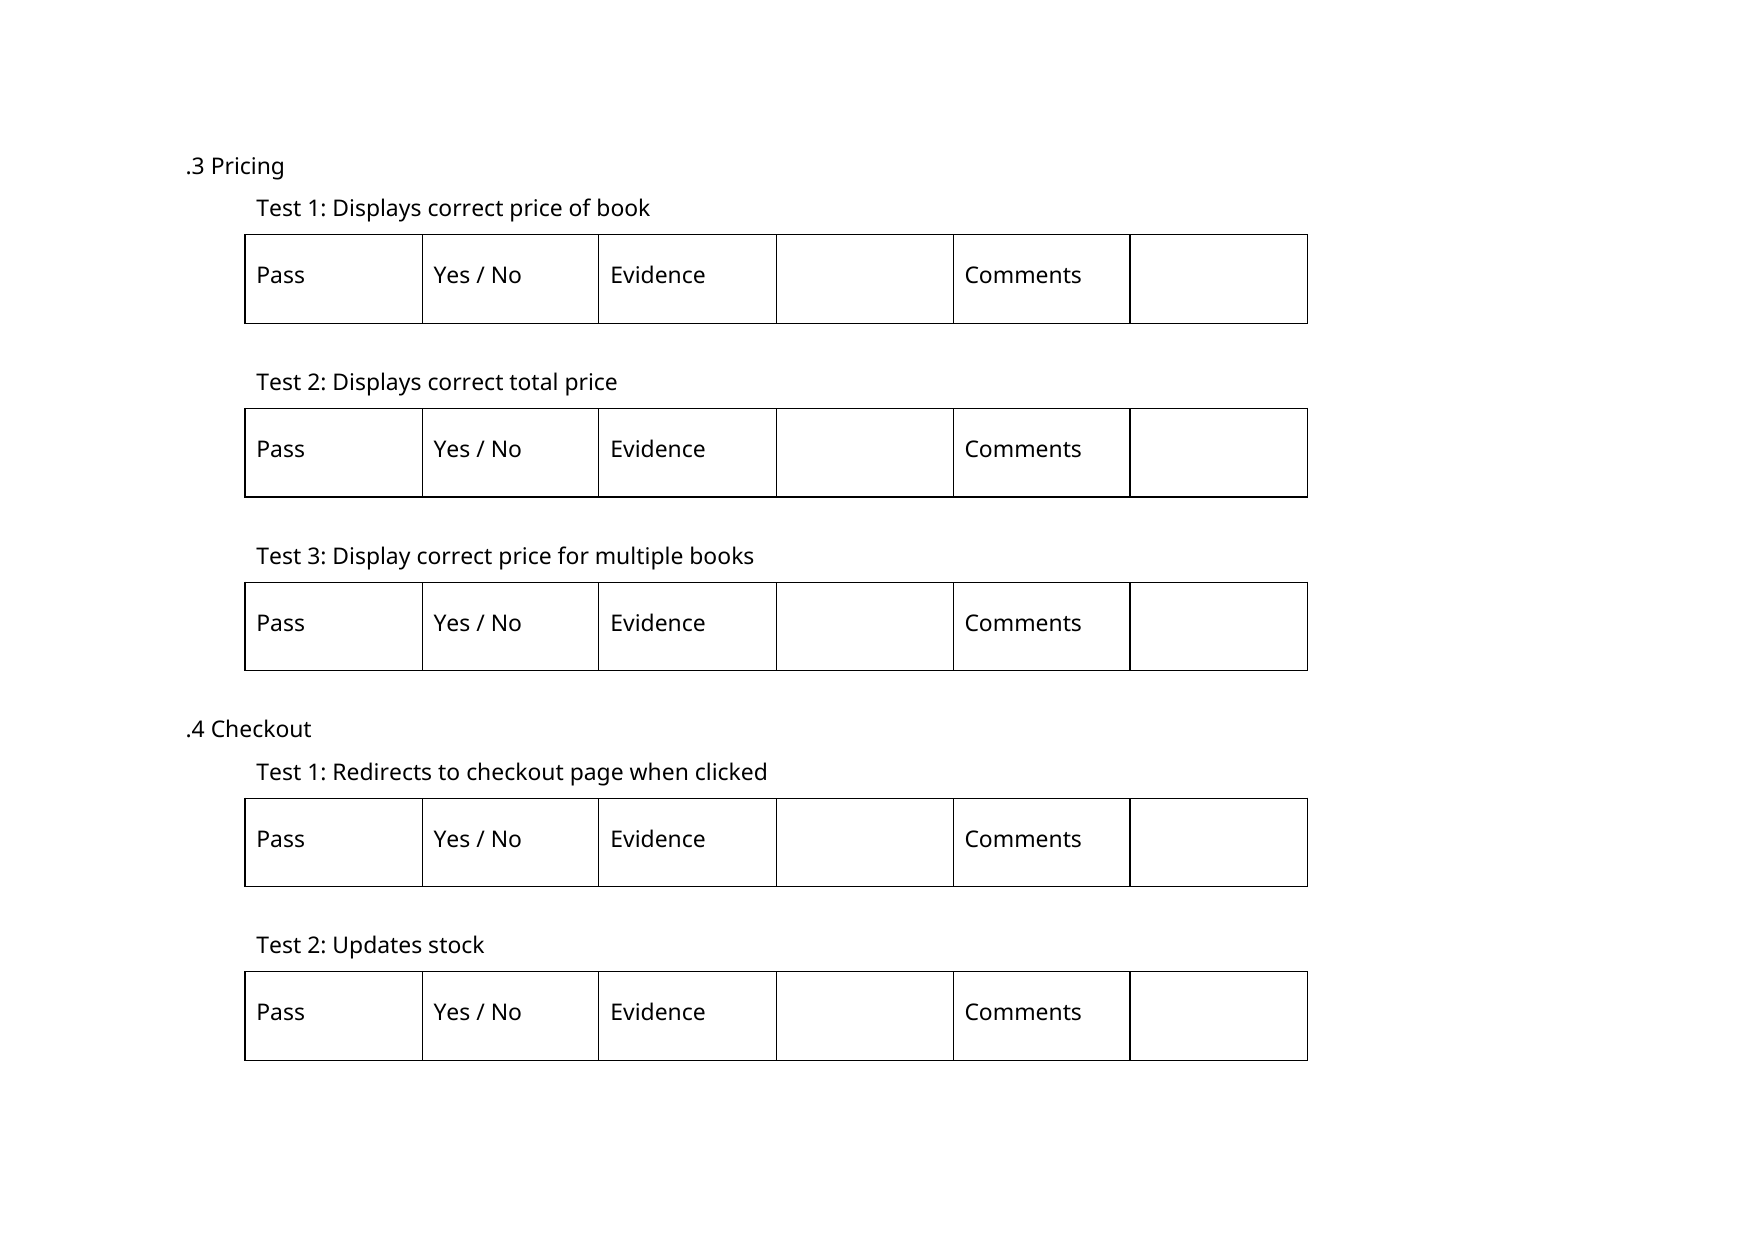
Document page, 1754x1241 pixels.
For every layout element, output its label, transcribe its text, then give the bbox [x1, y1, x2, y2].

table_header Evidence [599, 235, 776, 323]
text Test 2: Displays correct total price [150, 366, 1604, 397]
table_header Evidence [599, 799, 776, 886]
table_header Yes / No [423, 235, 598, 323]
table_header Pass [246, 972, 422, 1060]
text Test 2: Updates stock [150, 929, 1604, 960]
table_header [1131, 235, 1307, 323]
table_header [1131, 799, 1307, 886]
text Test 1: Displays correct price of book [150, 192, 1604, 223]
text Test 1: Redirects to checkout page when clicked [150, 755, 1604, 787]
table_header [777, 583, 953, 670]
table_header Evidence [599, 409, 776, 496]
table_header Pass [246, 235, 422, 323]
text Test 3: Display correct price for multiple books [150, 539, 1604, 571]
table_header Evidence [599, 972, 776, 1060]
table_header Yes / No [423, 972, 598, 1060]
text .4 Checkout [150, 713, 1604, 744]
text .3 Pricing [150, 150, 1604, 181]
table_header Evidence [599, 583, 776, 670]
table_header [777, 409, 953, 496]
table_header [1131, 583, 1307, 670]
table_header [777, 799, 953, 886]
table_header Comments [954, 583, 1129, 670]
table_header [777, 235, 953, 323]
table_header Pass [246, 583, 422, 670]
table_header [1131, 409, 1307, 496]
table_header Comments [954, 972, 1129, 1060]
table_header Yes / No [423, 409, 598, 496]
table_header Comments [954, 235, 1129, 323]
table_header Comments [954, 409, 1129, 496]
table_header [777, 972, 953, 1060]
table_header Pass [246, 409, 422, 496]
table_header Pass [246, 799, 422, 886]
table_header Yes / No [423, 583, 598, 670]
table_header Yes / No [423, 799, 598, 886]
table_header Comments [954, 799, 1129, 886]
table_header [1131, 972, 1307, 1060]
